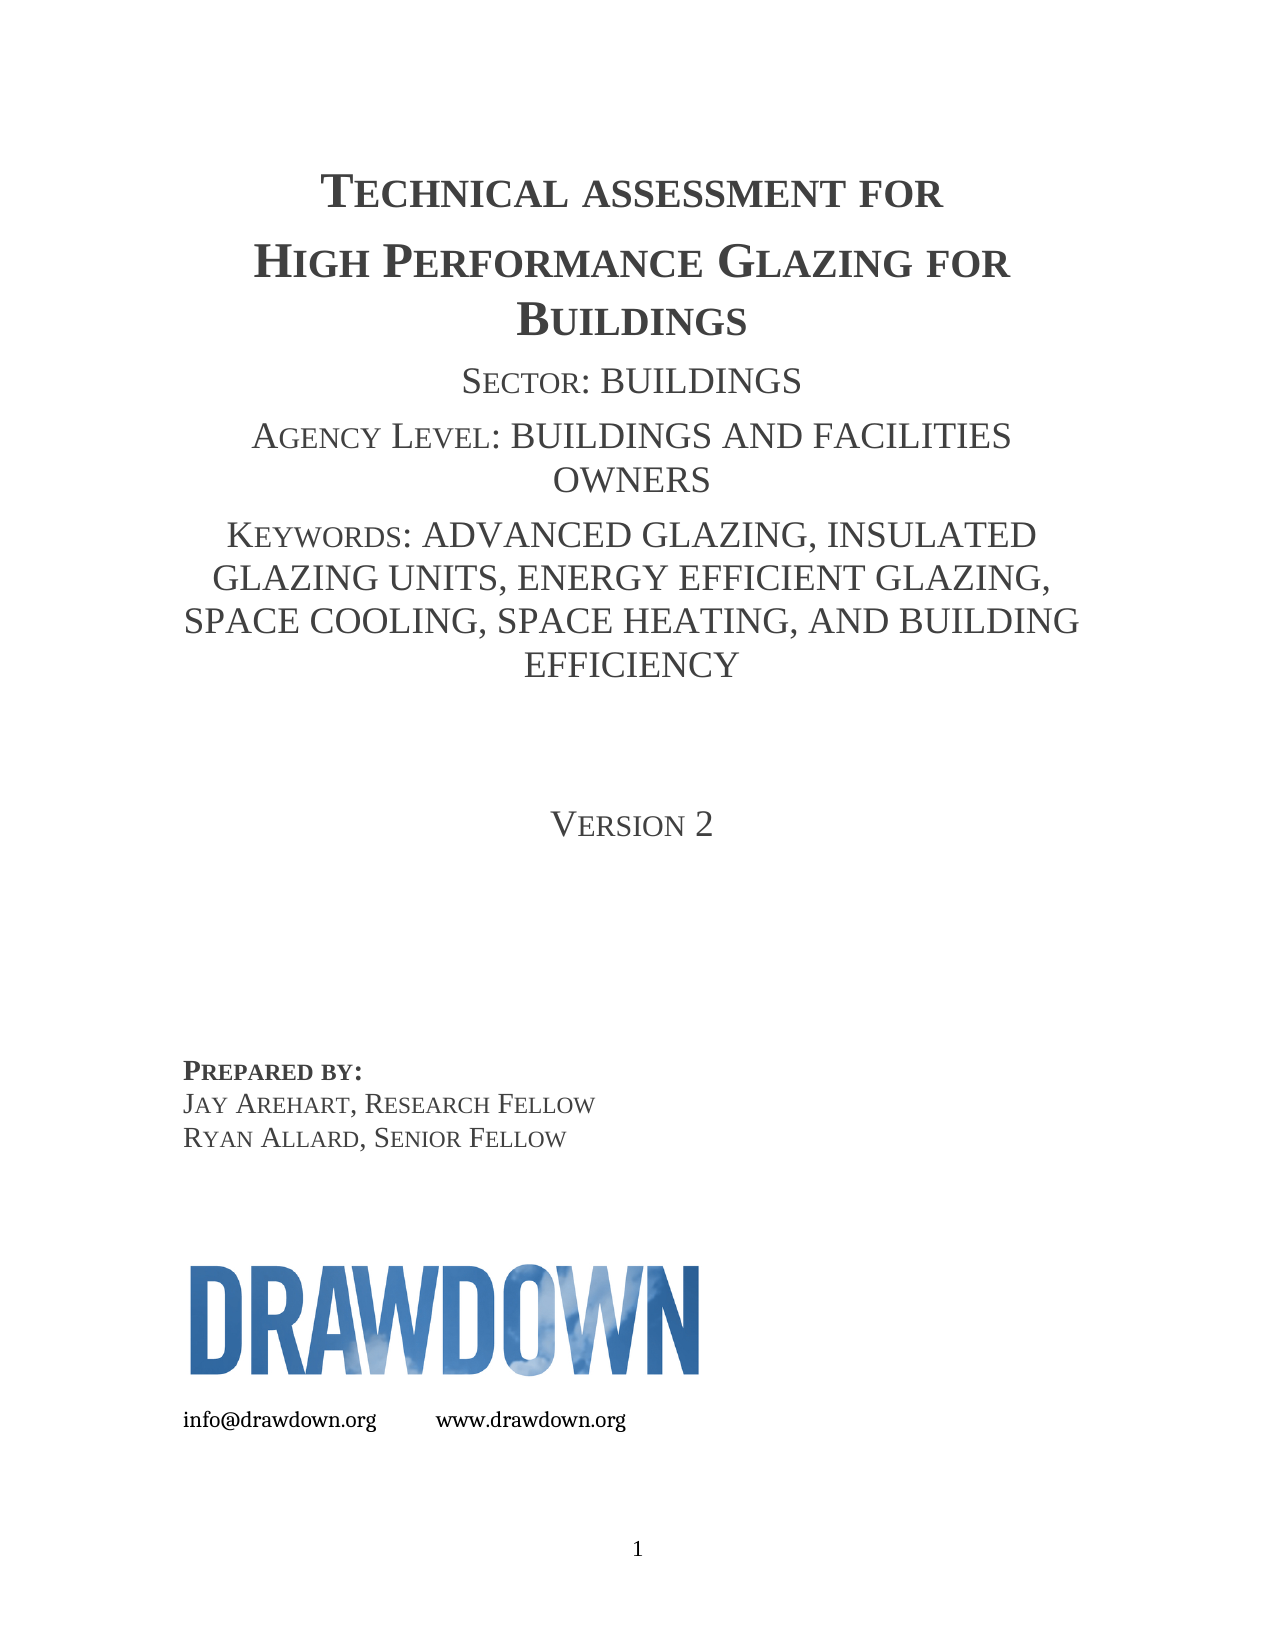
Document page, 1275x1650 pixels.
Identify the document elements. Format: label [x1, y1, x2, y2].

picture [182, 1257, 709, 1381]
